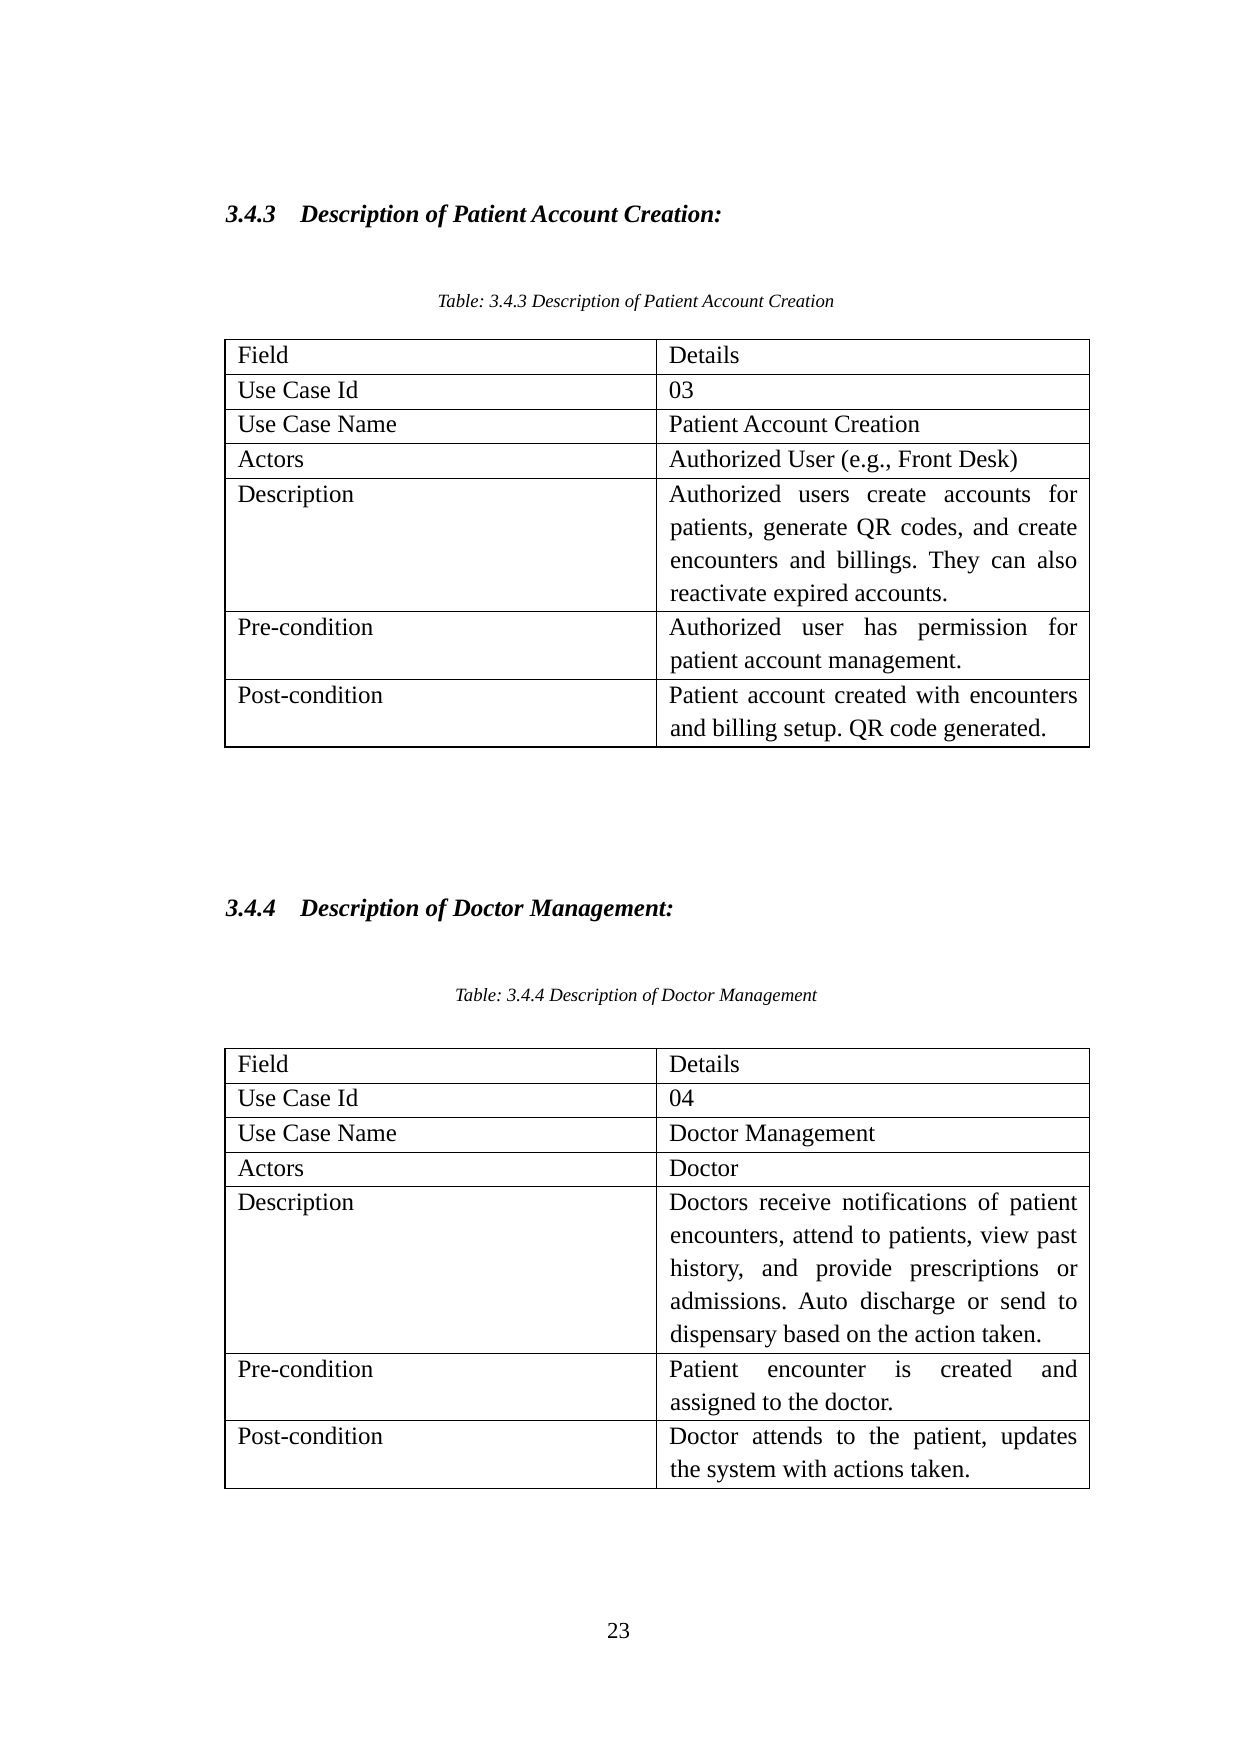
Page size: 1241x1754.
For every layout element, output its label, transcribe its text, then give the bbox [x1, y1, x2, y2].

table_cell Post-condition [226, 680, 656, 746]
table_cell Doctor [657, 1153, 1089, 1186]
table_cell Description [226, 479, 656, 611]
table_cell Doctors receive notifications of patient encounters, attend to patients, view past history, and provide prescriptions or admissions. Auto discharge or send to dispensary based on the action taken. [657, 1187, 1089, 1353]
table_cell Use Case Name [226, 410, 656, 443]
table_cell Doctor Management [657, 1118, 1089, 1152]
text Table: 3.4.3 Description of Patient Account Creation [257, 290, 1017, 312]
text Table: 3.4.4 Description of Doctor Management [257, 984, 1017, 1005]
table_cell Post-condition [226, 1421, 656, 1488]
table_cell Actors [226, 1153, 656, 1186]
table_cell Authorized User (e.g., Front Desk) [657, 444, 1089, 478]
table_cell Actors [226, 444, 656, 478]
table_cell Patient encounter is created and assigned to the doctor. [657, 1354, 1089, 1420]
table_cell Use Case Id [226, 1084, 656, 1117]
table_cell Use Case Id [226, 375, 656, 408]
table_cell Patient Account Creation [657, 410, 1089, 443]
subtitle Description of Patient Account Creation: [226, 199, 1090, 228]
table_cell Authorized user has permission for patient account management. [657, 612, 1089, 679]
table_cell Pre-condition [226, 612, 656, 679]
table_cell Authorized users create accounts for patients, generate QR codes, and create encounters and billings. They can also reactivate expired accounts. [657, 479, 1089, 611]
table_header Field [226, 340, 656, 374]
table_cell Description [226, 1187, 656, 1353]
table_cell 04 [657, 1084, 1089, 1117]
table_cell Use Case Name [226, 1118, 656, 1152]
table_cell Doctor attends to the patient, updates the system with actions taken. [657, 1421, 1089, 1488]
subtitle Description of Doctor Management: [226, 893, 1090, 922]
table_cell 03 [657, 375, 1089, 408]
table_cell Patient account created with encounters and billing setup. QR code generated. [657, 680, 1089, 746]
table_header Field [226, 1049, 656, 1082]
table_header Details [657, 340, 1089, 374]
table_cell Pre-condition [226, 1354, 656, 1420]
table_header Details [657, 1049, 1089, 1082]
